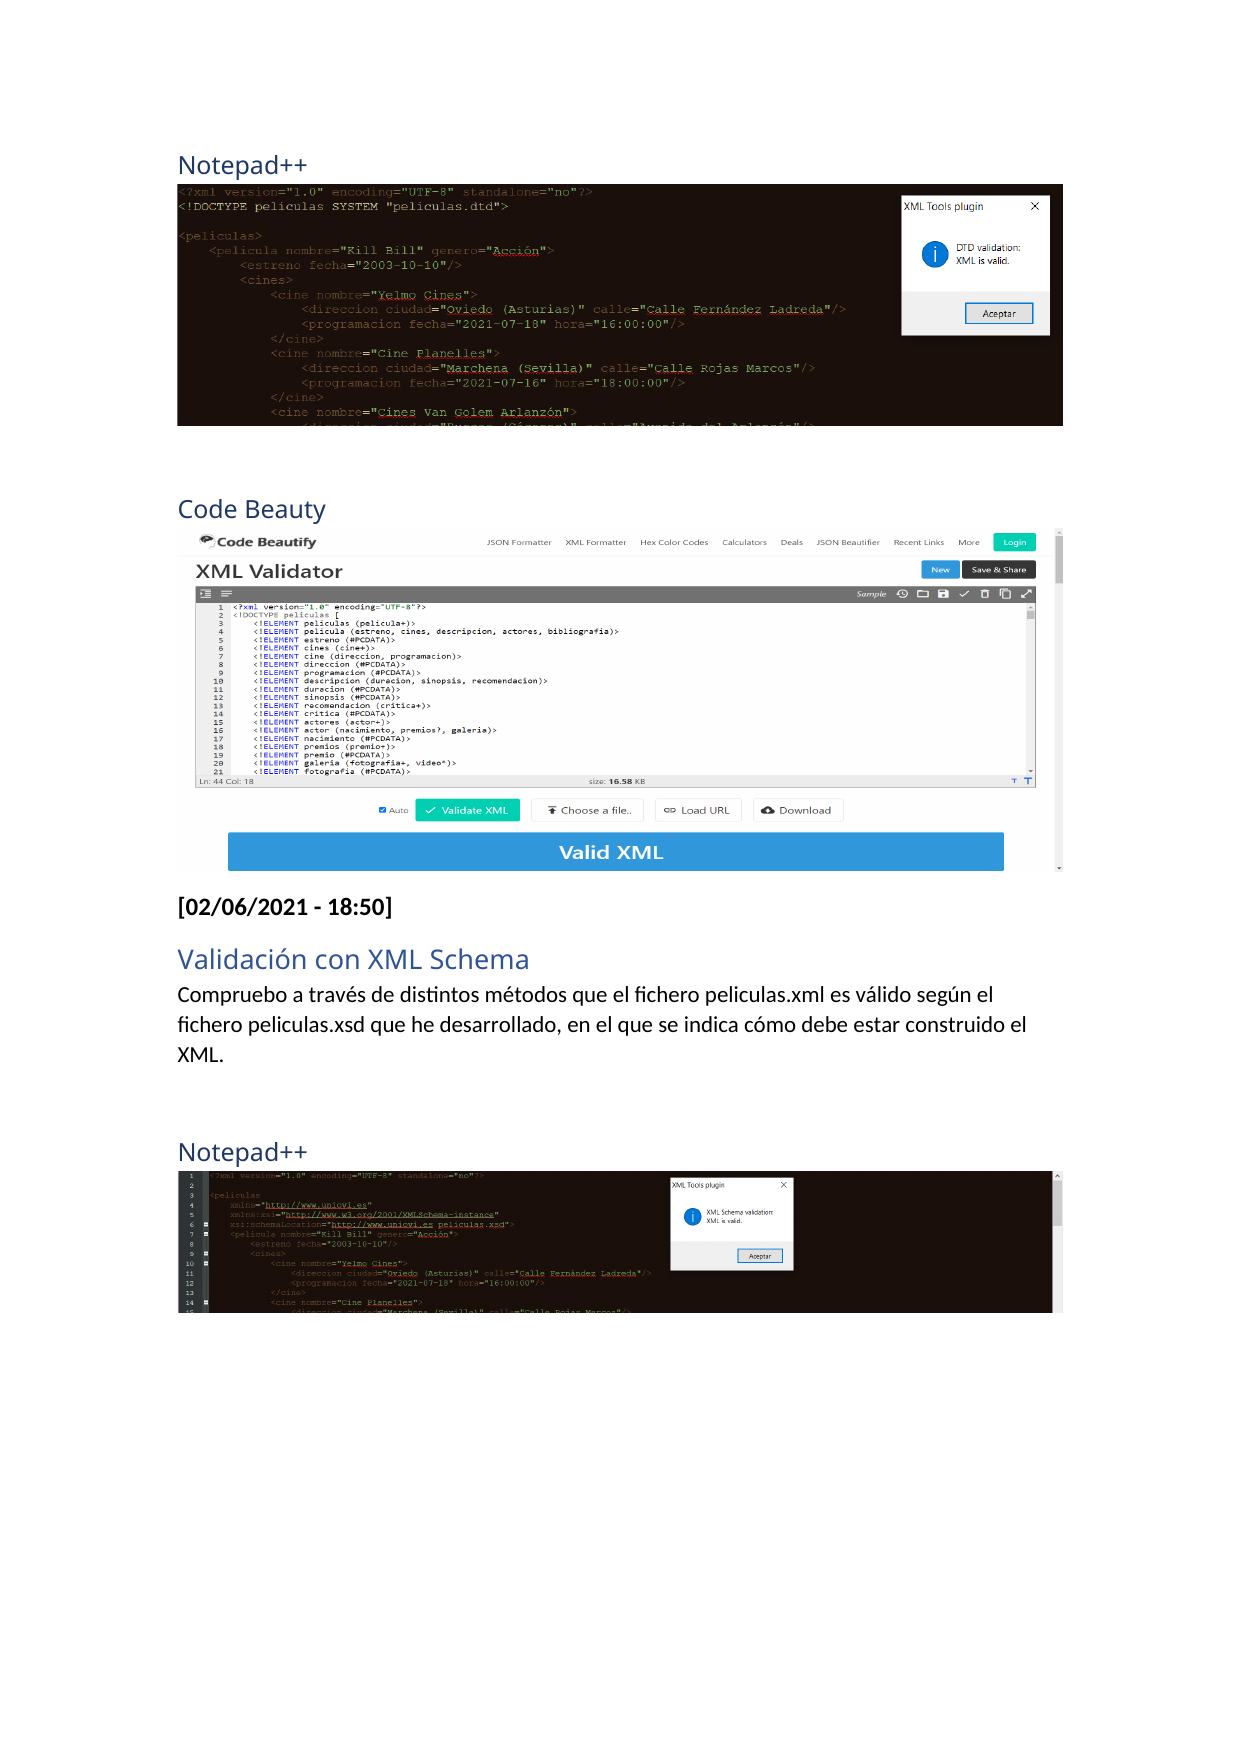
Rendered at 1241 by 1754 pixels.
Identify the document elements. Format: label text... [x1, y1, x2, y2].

subtitle Notepad++ [177, 148, 1063, 182]
picture [177, 528, 1063, 872]
subtitle Code Beauty [177, 491, 1063, 526]
text Compruebo a través de distintos métodos que el fichero peliculas.xml es válido según el fichero peliculas.xsd que he desarrollado, en el que se indica cómo debe estar construido el XML. [177, 980, 1063, 1069]
subtitle Notepad++ [177, 1134, 1063, 1168]
picture [177, 1171, 1063, 1313]
text [02/06/2021 - 18:50] [177, 891, 1063, 921]
subtitle Validación con XML Schema [177, 940, 1063, 977]
picture [177, 184, 1063, 426]
